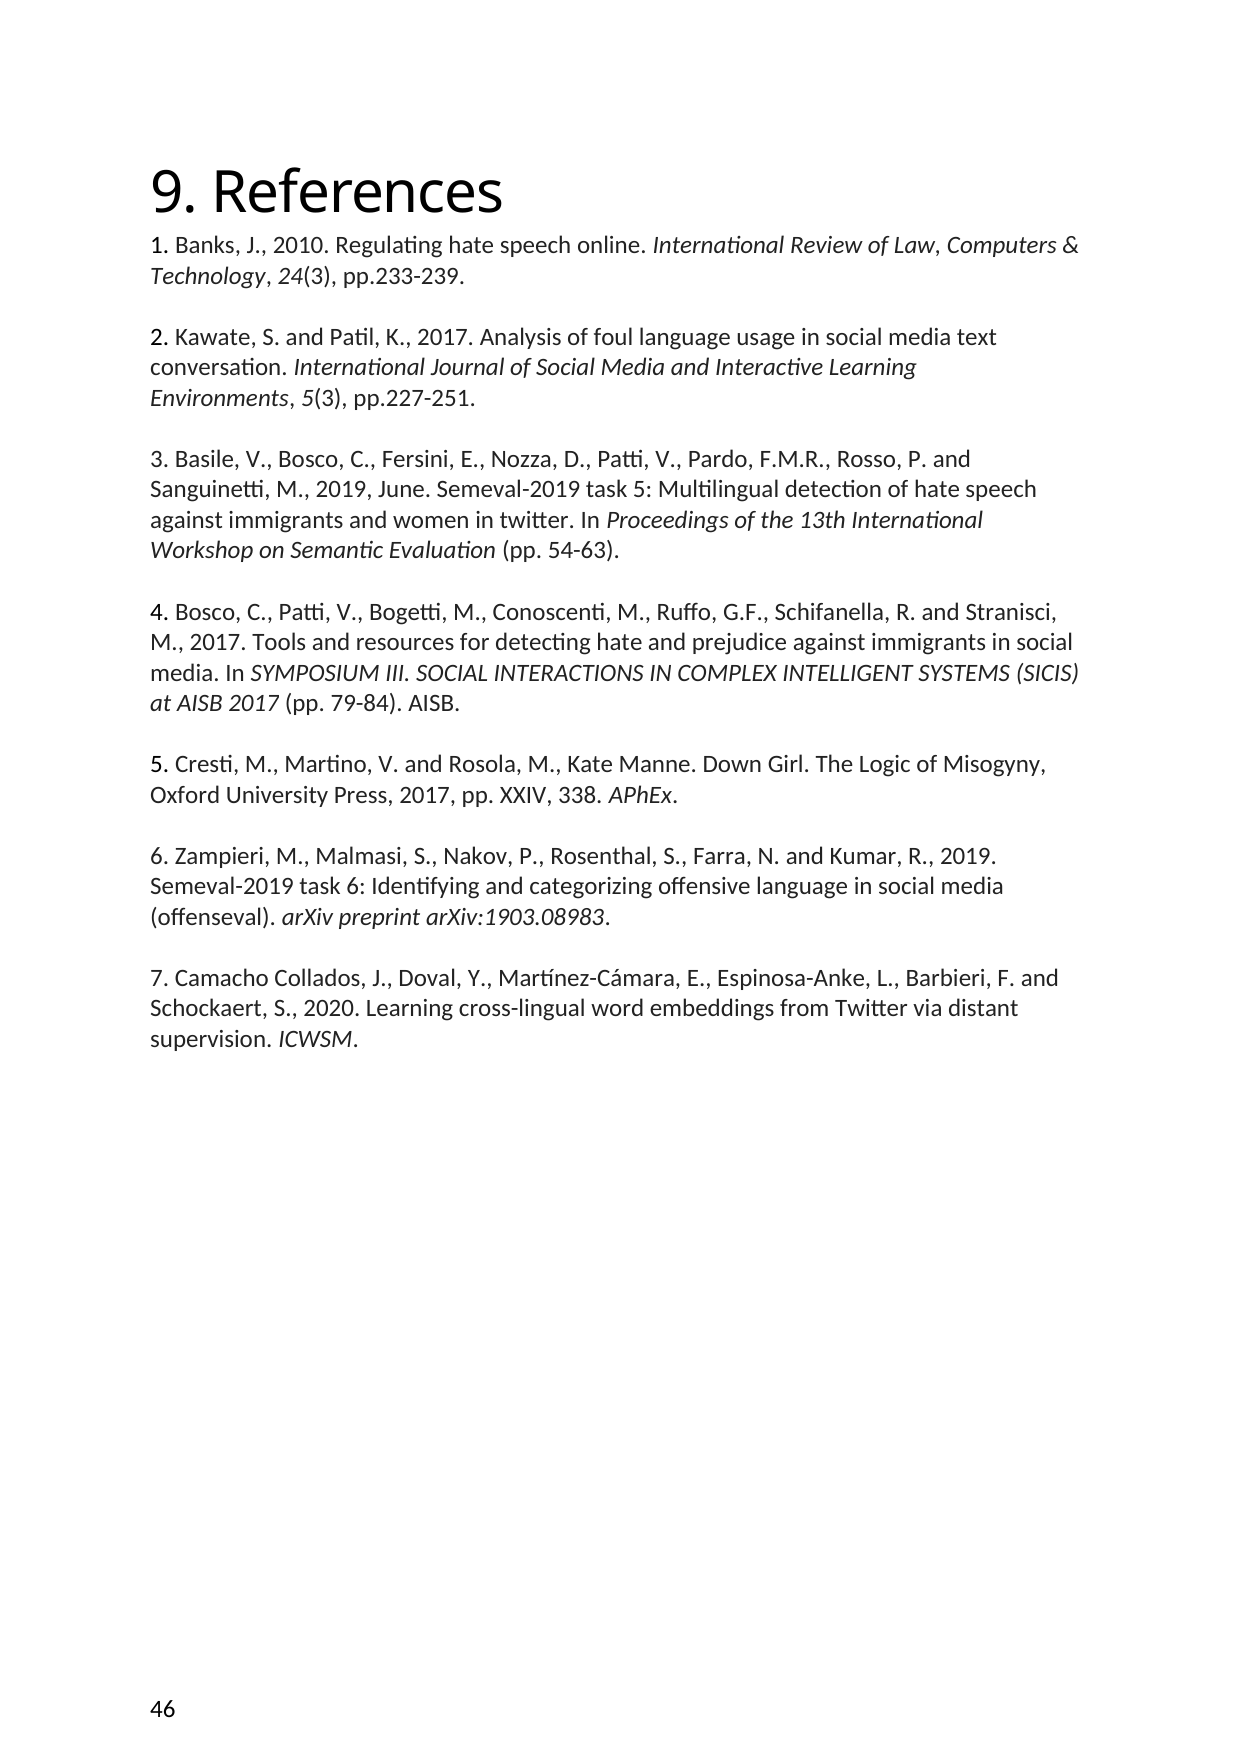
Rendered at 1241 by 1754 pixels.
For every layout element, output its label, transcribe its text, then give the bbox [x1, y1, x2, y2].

text 6. Zampieri, M., Malmasi, S., Nakov, P., Rosenthal, S., Farra, N. and Kumar, R., 2019. Semeval-2019 task 6: Identifying and categorizing offensive language in social media (offenseval). arXiv preprint arXiv:1903.08983. [611, 840, 1090, 931]
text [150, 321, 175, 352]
text 7. Camacho Collados, J., Doval, Y., Martínez-Cámara, E., Espinosa-Anke, L., Barbieri, F. and Schockaert, S., 2020. Learning cross-lingual word embeddings from Twitter via distant supervision. ICWSM. [150, 962, 1090, 1053]
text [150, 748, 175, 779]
text 5. Cresti, M., Martino, V. and Rosola, M., Kate Manne. Down Girl. The Logic of Misogyny, Oxford University Press, 2017, pp. XXIV, 338. APhEx. [678, 748, 1090, 809]
text 1. Banks, J., 2010. Regulating hate speech online. International Review of Law, Computers & Technology, 24(3), pp.233-239. [150, 229, 1090, 291]
text 4. Bosco, C., Patti, V., Bogetti, M., Conoscenti, M., Ruffo, G.F., Schifanella, R. and Stranisci, M., 2017. Tools and resources for detecting hate and prejudice against immigrants in social media. In SYMPOSIUM III. SOCIAL INTERACTIONS IN COMPLEX INTELLIGENT SYSTEMS (SICIS) at AISB 2017 (pp. 79-84). AISB. [460, 596, 1090, 718]
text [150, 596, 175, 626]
title 9. References [150, 150, 1090, 229]
text 2. Kawate, S. and Patil, K., 2017. Analysis of foul language usage in social media text conversation. International Journal of Social Media and Interactive Learning Environments, 5(3), pp.227-251. [476, 321, 1090, 413]
text 3. Basile, V., Bosco, C., Fersini, E., Nozza, D., Patti, V., Pardo, F.M.R., Rosso, P. and Sanguinetti, M., 2019, June. Semeval-2019 task 5: Multilingual detection of hate speech against immigrants and women in twitter. In Proceedings of the 13th International Workshop on Semantic Evaluation (pp. 54-63). [620, 443, 1090, 565]
